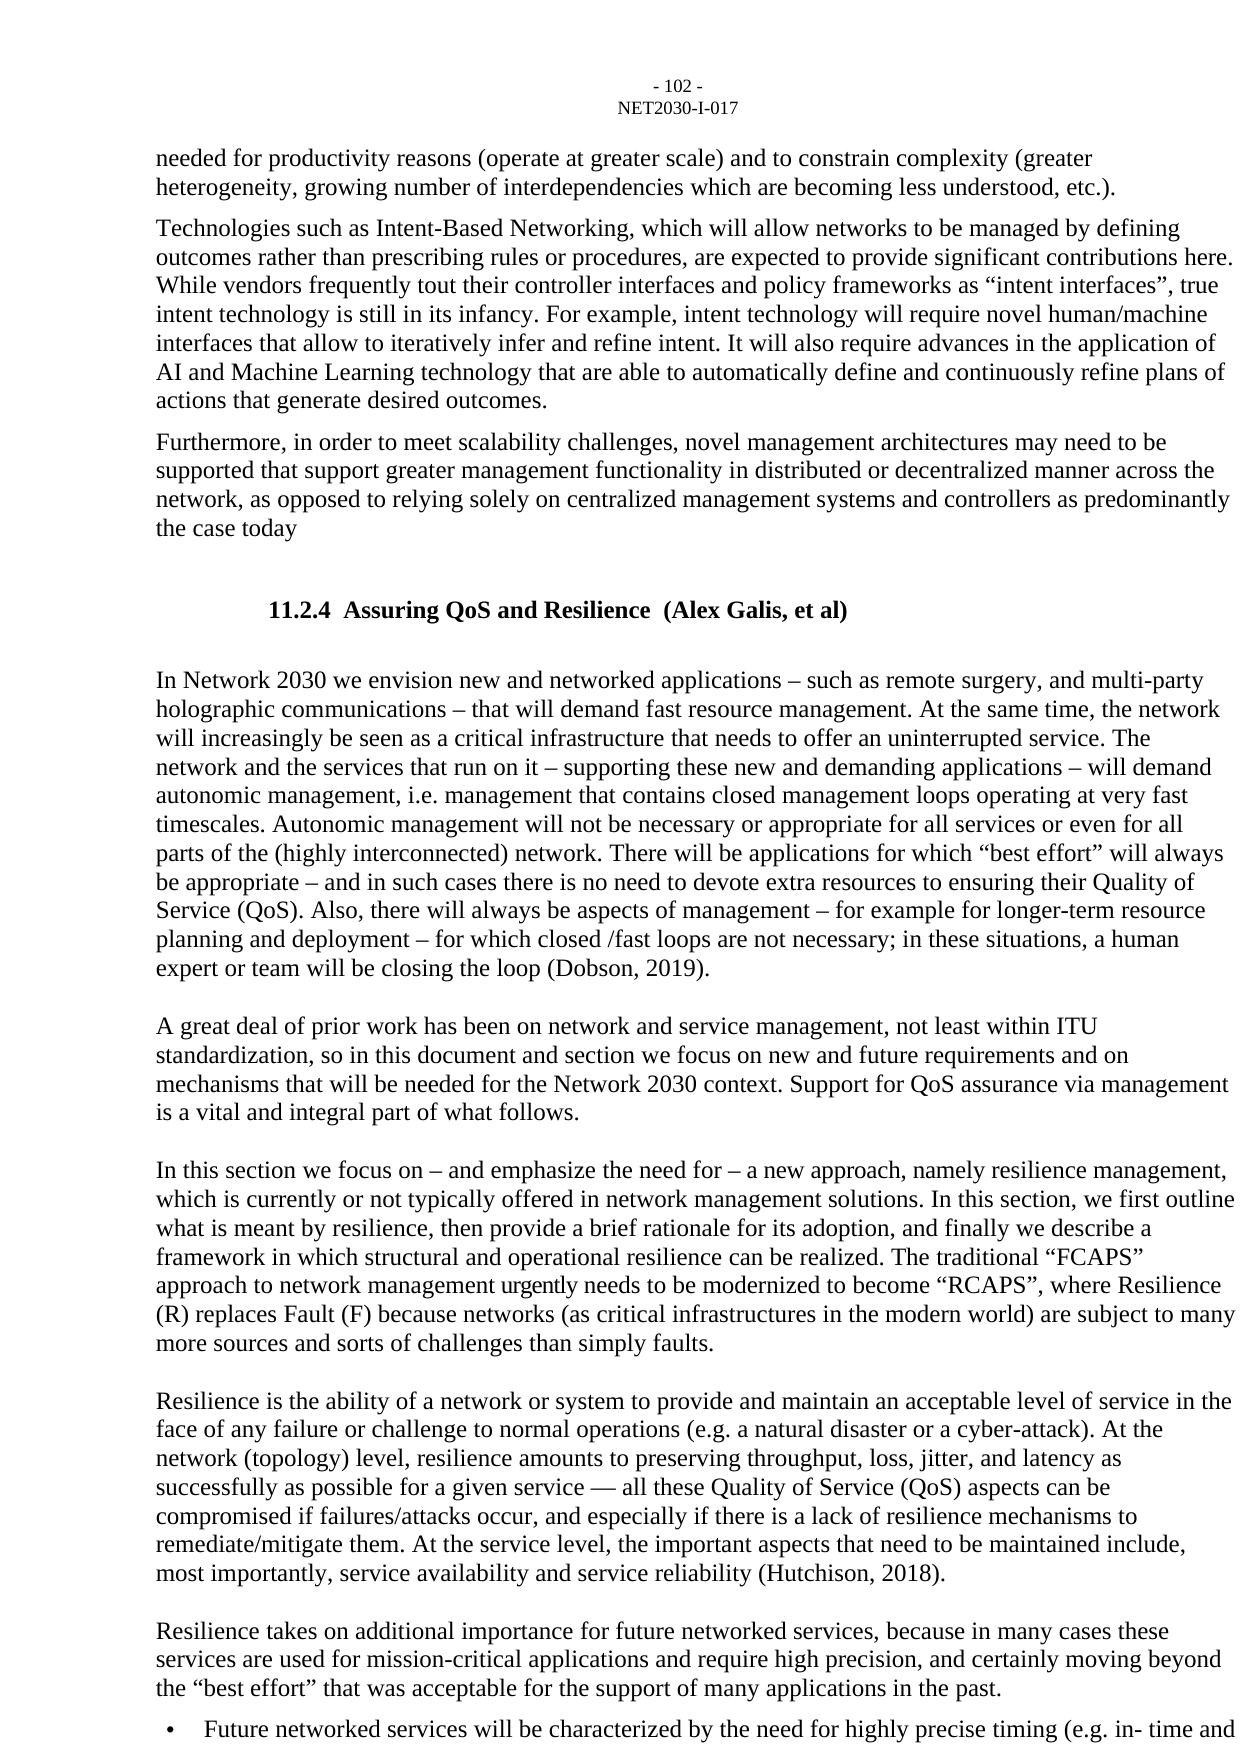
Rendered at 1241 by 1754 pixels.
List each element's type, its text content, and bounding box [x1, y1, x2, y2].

text Resilience takes on additional importance for future networked services, because in many cases these services are used for mission-critical applications and require high precision, and certainly moving beyond the “best effort” that was acceptable for the support of many applications in the past. [156, 1616, 1237, 1702]
text Furthermore, in order to meet scalability challenges, novel management architectures may need to be supported that support greater management functionality in distributed or decentralized manner across the network, as opposed to relying solely on centralized management systems and controllers as predominantly the case today [156, 427, 1237, 542]
text Technologies such as Intent-Based Networking, which will allow networks to be managed by defining outcomes rather than prescribing rules or procedures, are expected to provide significant contributions here. While vendors frequently tout their controller interfaces and policy frameworks as “intent interfaces”, true intent technology is still in its infancy. For example, intent technology will require novel human/machine interfaces that allow to iteratively infer and refine intent. It will also require advances in the application of AI and Machine Learning technology that are able to automatically define and continuously refine plans of actions that generate desired outcomes. [156, 213, 1237, 414]
text In Network 2030 we envision new and networked applications – such as remote surgery, and multi-party holographic communications – that will demand fast resource management. At the same time, the network will increasingly be seen as a critical infrastructure that needs to offer an uninterrupted service. The network and the services that run on it – supporting these new and demanding applications – will demand autonomic management, i.e. management that contains closed management loops operating at very fast timescales. Autonomic management will not be necessary or appropriate for all services or even for all parts of the (highly interconnected) network. There will be applications for which “best effort” will always be appropriate – and in such cases there is no need to devote extra resources to ensuring their Quality of Service (QoS). Also, there will always be aspects of management – for example for longer-term resource planning and deployment – for which closed /fast loops are not necessary; in these situations, a human expert or team will be closing the loop (Dobson, 2019). [156, 666, 1237, 982]
text A great deal of prior work has been on network and service management, not least within ITU standardization, so in this document and section we focus on new and future requirements and on mechanisms that will be needed for the Network 2030 context. Support for QoS assurance via management is a vital and integral part of what follows. [156, 1011, 1237, 1126]
text In this section we focus on – and emphasize the need for – a new approach, namely resilience management, which is currently or not typically offered in network management solutions. In this section, we first outline what is meant by resilience, then provide a brief rationale for its adoption, and finally we describe a framework in which structural and operational resilience can be realized. The traditional “FCAPS” approach to network management urgently needs to be modernized to become “RCAPS”, where Resilience (R) replaces Fault (F) because networks (as critical infrastructures in the modern world) are subject to many more sources and sorts of challenges than simply faults. [156, 1155, 1237, 1357]
list Assuring QoS and Resilience (Alex Galis, et al) [268, 596, 1237, 624]
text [156, 143, 1237, 201]
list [166, 1714, 1237, 1743]
text Resilience is the ability of a network or system to provide and maintain an acceptable level of service in the face of any failure or challenge to normal operations (e.g. a natural disaster or a cyber-attack). At the network (topology) level, resilience amounts to preserving throughput, loss, jitter, and latency as successfully as possible for a given service — all these Quality of Service (QoS) aspects can be compromised if failures/attacks occur, and especially if there is a lack of resilience mechanisms to remediate/mitigate them. At the service level, the important aspects that need to be maintained include, most importantly, service availability and service reliability (Hutchison, 2018). [156, 1386, 1237, 1587]
